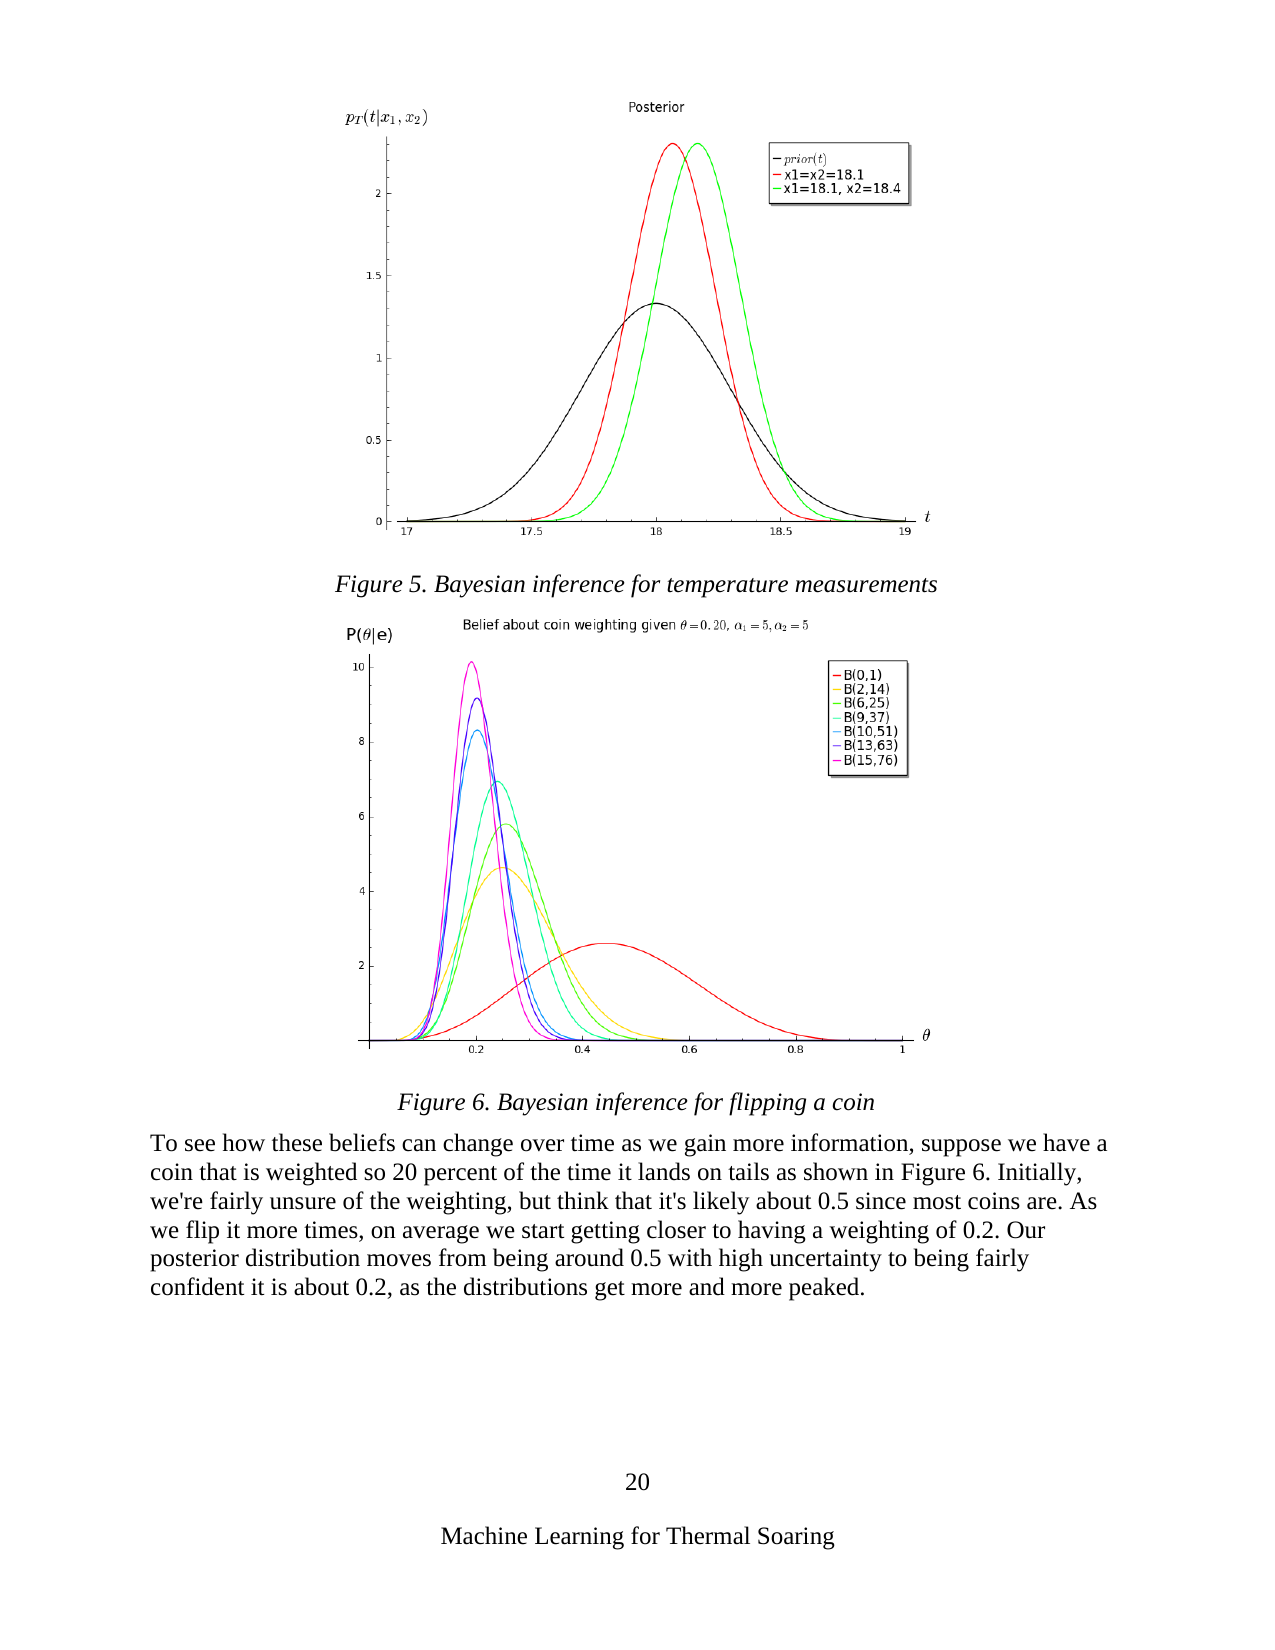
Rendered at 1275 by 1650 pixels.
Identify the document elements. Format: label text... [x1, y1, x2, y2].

picture [337, 610, 938, 1063]
text Figure . Bayesian inference for temperature measurements [150, 569, 1125, 597]
picture [337, 93, 938, 544]
text Figure . Bayesian inference for flipping a coin [150, 1087, 1125, 1116]
